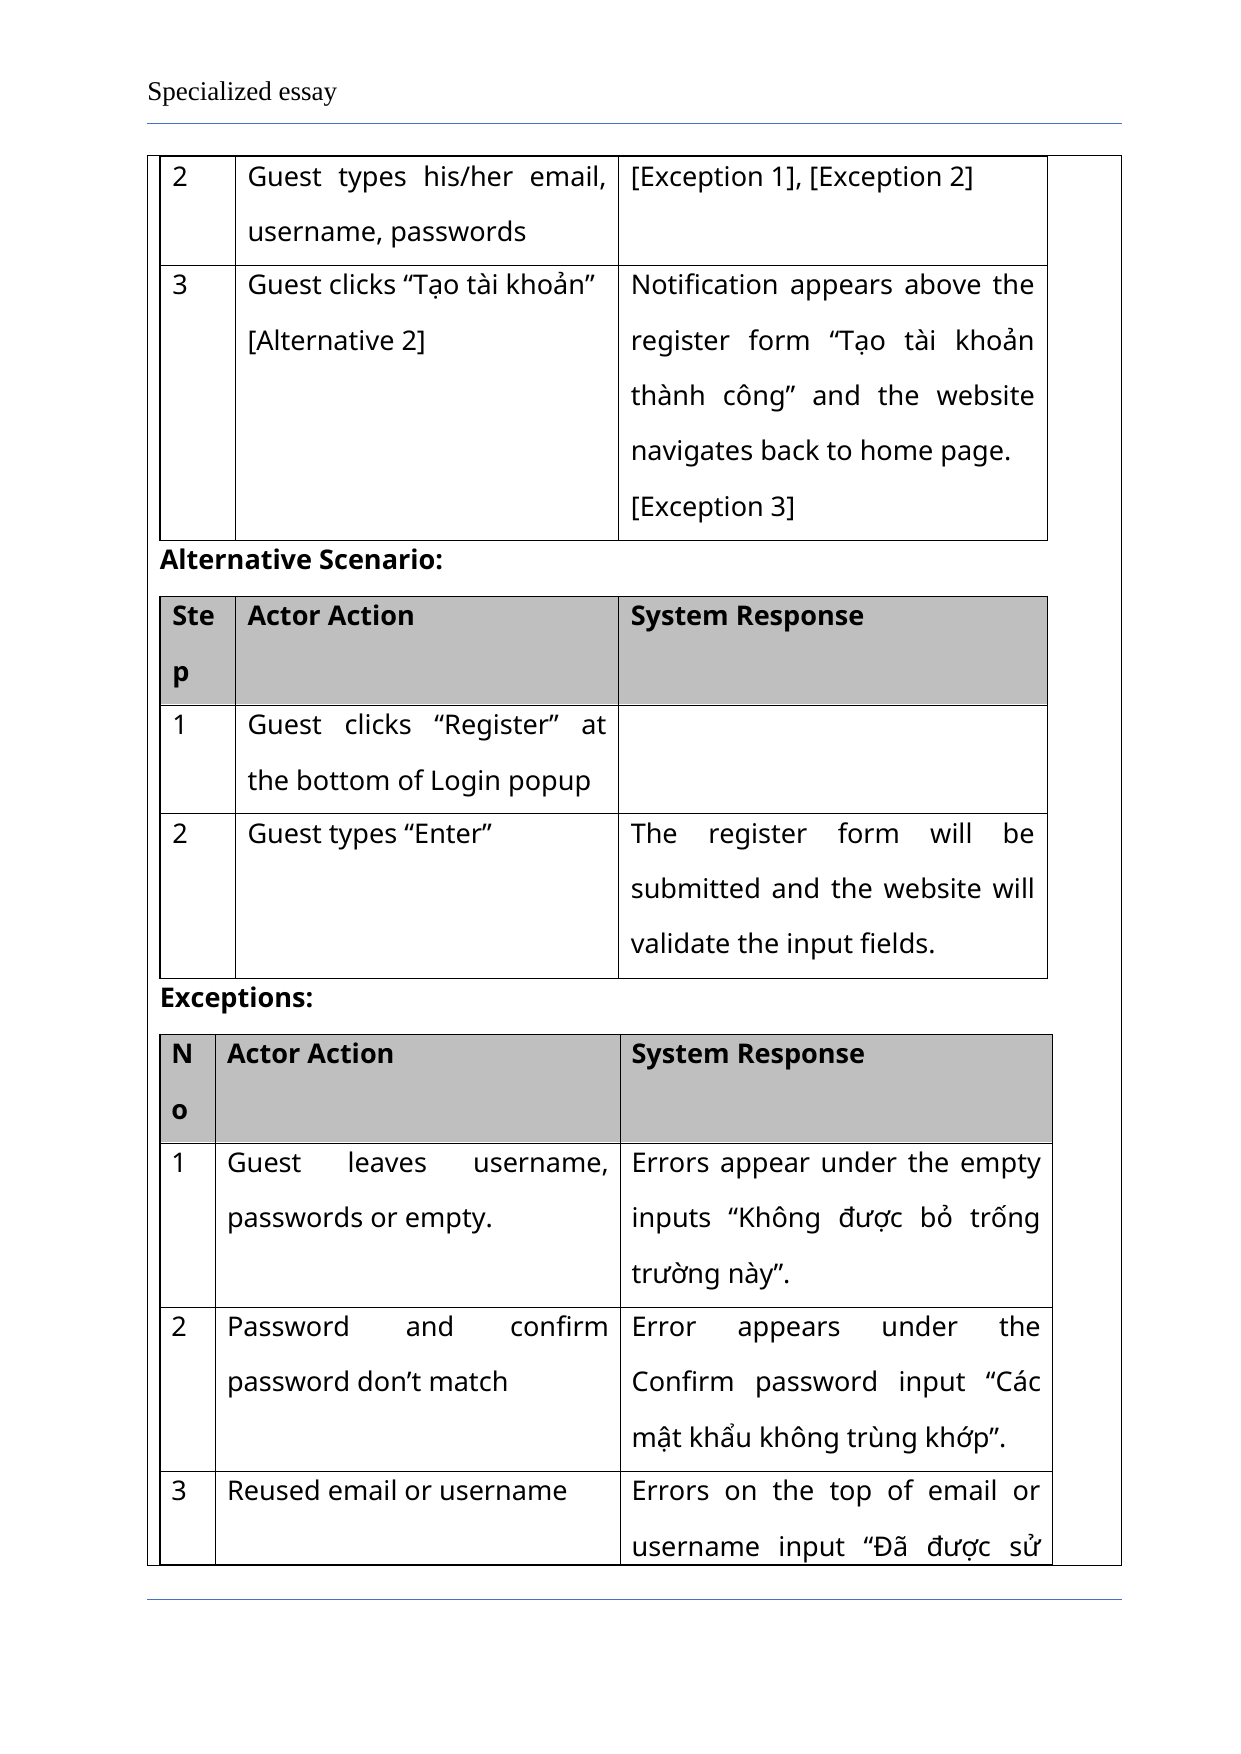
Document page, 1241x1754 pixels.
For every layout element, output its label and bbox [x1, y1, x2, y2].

table_cell [148, 156, 1121, 1565]
